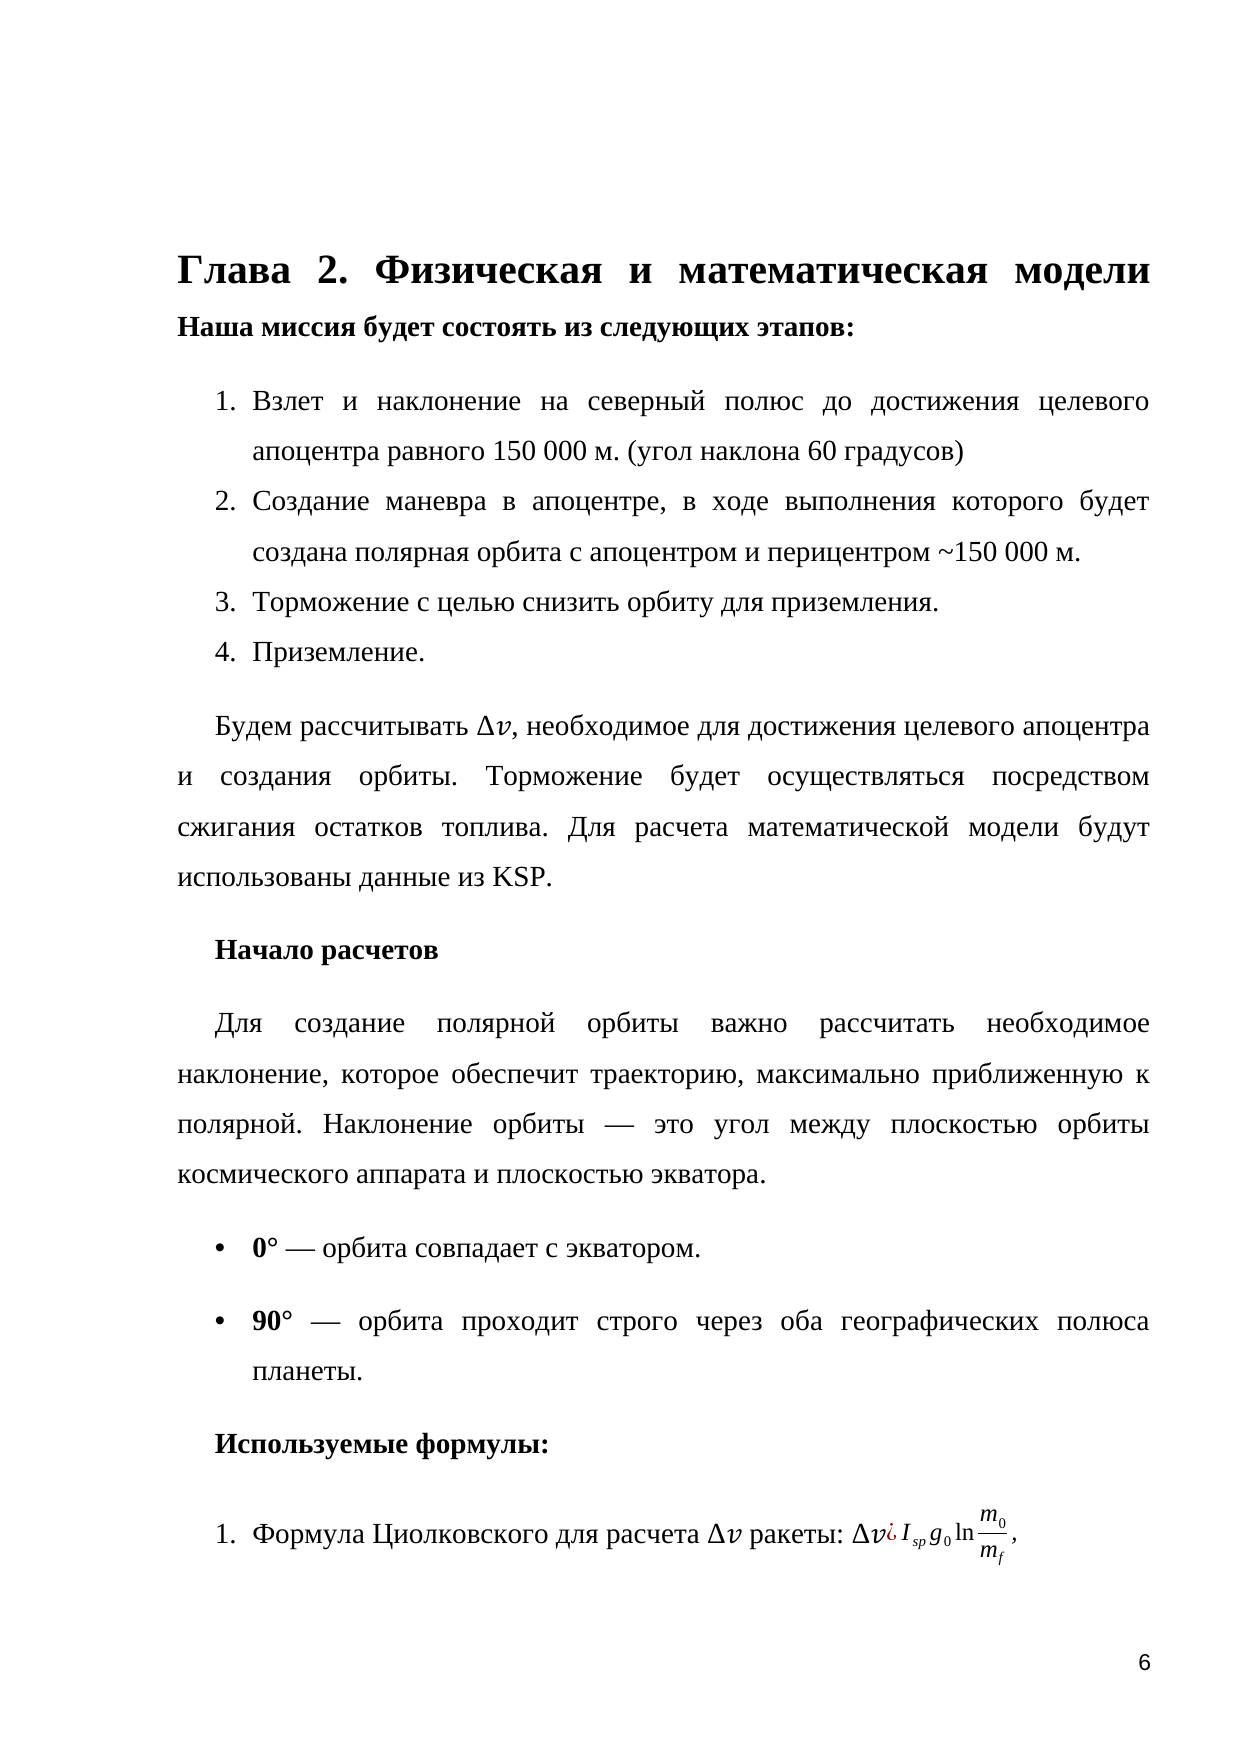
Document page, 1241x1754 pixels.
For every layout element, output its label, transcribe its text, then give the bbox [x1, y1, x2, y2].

list 90° — орбита проходит строго через оба географических полюса планеты. [214, 1303, 1151, 1387]
list Взлет и наклонение на северный полюс до достижения целевого апоцентра равного 150 000 м. (угол наклона 60 градусов) [214, 383, 1151, 467]
text Используемые формулы: [177, 1427, 1151, 1460]
text Для создание полярной орбиты важно рассчитать необходимое наклонение, которое обеспечит траекторию, максимально приближенную к полярной. Наклонение орбиты — это угол между плоскостью орбиты космического аппарата и плоскостью экватора. [177, 1006, 1151, 1190]
list Торможение с целью снизить орбиту для приземления. [214, 584, 1151, 617]
list Приземление. [214, 634, 1151, 668]
list Формула Циолковского для расчета Δ𝑣 ракеты: Δ𝑣 [214, 1500, 1151, 1566]
list 0° — орбита совпадает с экватором. [214, 1230, 1151, 1263]
text Глава 2. Физическая и математическая модели Наша миссия будет состоять из следующих этапов: [177, 245, 1151, 343]
text Будем рассчитывать Δ𝑣, необходимое для достижения целевого апоцентра и создания орбиты. Торможение будет осуществляться посредством сжигания остатков топлива. Для расчета математической модели будут использованы данные из KSP. [177, 707, 1151, 893]
text Начало расчетов [177, 932, 1151, 966]
list Создание маневра в апоцентре, в ходе выполнения которого будет создана полярная орбита с апоцентром и перицентром ~150 000 м. [214, 483, 1151, 567]
